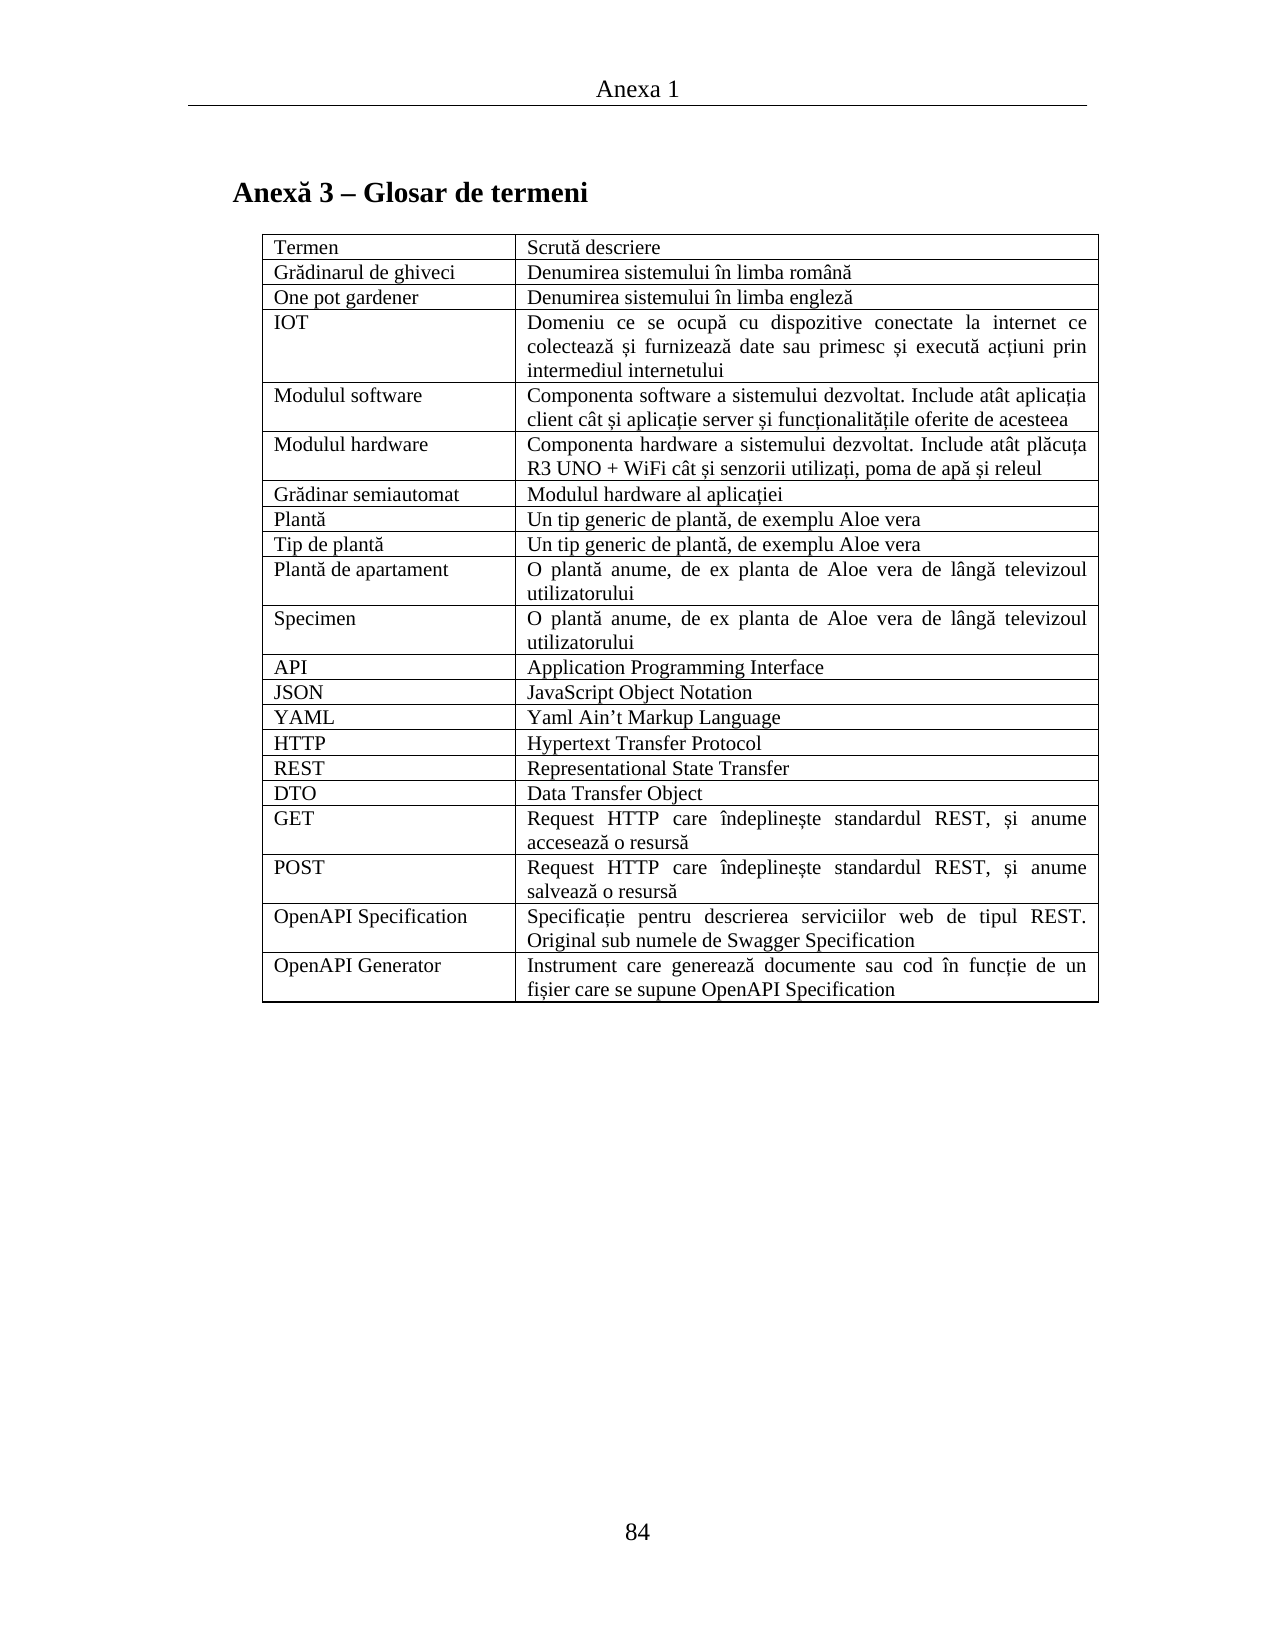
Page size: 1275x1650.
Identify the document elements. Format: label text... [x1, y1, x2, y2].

table_cell Grădinar semiautomat [263, 481, 515, 506]
table_cell Denumirea sistemului în limba engleză [516, 285, 1098, 309]
table_cell Plantă de apartament [263, 557, 515, 605]
table_cell DTO [263, 781, 515, 805]
table_cell Application Programming Interface [516, 655, 1098, 679]
table_cell OpenAPI Specification [263, 904, 515, 952]
table_cell Modulul hardware [263, 432, 515, 480]
table_cell Grădinarul de ghiveci [263, 260, 515, 284]
table_cell O plantă anume, de ex planta de Aloe vera de lângă televizoul utilizatorului [516, 557, 1098, 605]
table_cell HTTP [263, 730, 515, 754]
table_cell JSON [263, 680, 515, 704]
table_cell Domeniu ce se ocupă cu dispozitive conectate la internet ce colectează și furnizează date sau primesc și execută acțiuni prin intermediul internetului [516, 310, 1098, 382]
table_cell Componenta software a sistemului dezvoltat. Include atât aplicația client cât și aplicație server și funcționalitățile oferite de acesteea [516, 383, 1098, 431]
table_cell Un tip generic de plantă, de exemplu Aloe vera [516, 532, 1098, 556]
table_cell Modulul hardware al aplicației [516, 481, 1098, 506]
table_cell Hypertext Transfer Protocol [516, 730, 1098, 754]
table_cell Request HTTP care îndeplinește standardul REST, și anume accesează o resursă [516, 806, 1098, 854]
table_cell Yaml Ain’t Markup Language [516, 705, 1098, 729]
table_cell POST [263, 855, 515, 903]
table_cell Request HTTP care îndeplinește standardul REST, și anume salvează o resursă [516, 855, 1098, 903]
table_cell Un tip generic de plantă, de exemplu Aloe vera [516, 507, 1098, 531]
table_cell YAML [263, 705, 515, 729]
table_cell REST [263, 756, 515, 779]
table_cell Denumirea sistemului în limba română [516, 260, 1098, 284]
table_cell One pot gardener [263, 285, 515, 309]
table_cell Modulul software [263, 383, 515, 431]
table_header Termen [263, 235, 515, 259]
table_cell Componenta hardware a sistemului dezvoltat. Include atât plăcuța R3 UNO + WiFi cât și senzorii utilizați, poma de apă și releul [516, 432, 1098, 480]
table_cell OpenAPI Generator [263, 953, 515, 1001]
table_cell JavaScript Object Notation [516, 680, 1098, 704]
table_cell Specificație pentru descrierea serviciilor web de tipul REST. Original sub numele de Swagger Specification [516, 904, 1098, 952]
table_cell Plantă [263, 507, 515, 531]
table_cell Instrument care generează documente sau cod în funcție de un fișier care se supune OpenAPI Specification [516, 953, 1098, 1001]
table_cell IOT [263, 310, 515, 382]
table_cell GET [263, 806, 515, 854]
table_header Scrută descriere [516, 235, 1098, 259]
table_cell Data Transfer Object [516, 781, 1098, 805]
table_cell Tip de plantă [263, 532, 515, 556]
table_cell Representational State Transfer [516, 756, 1098, 779]
table_cell Specimen [263, 606, 515, 654]
table_cell O plantă anume, de ex planta de Aloe vera de lângă televizoul utilizatorului [516, 606, 1098, 654]
table_cell API [263, 655, 515, 679]
subtitle Anexă 3 – Glosar de termeni [232, 175, 1087, 208]
